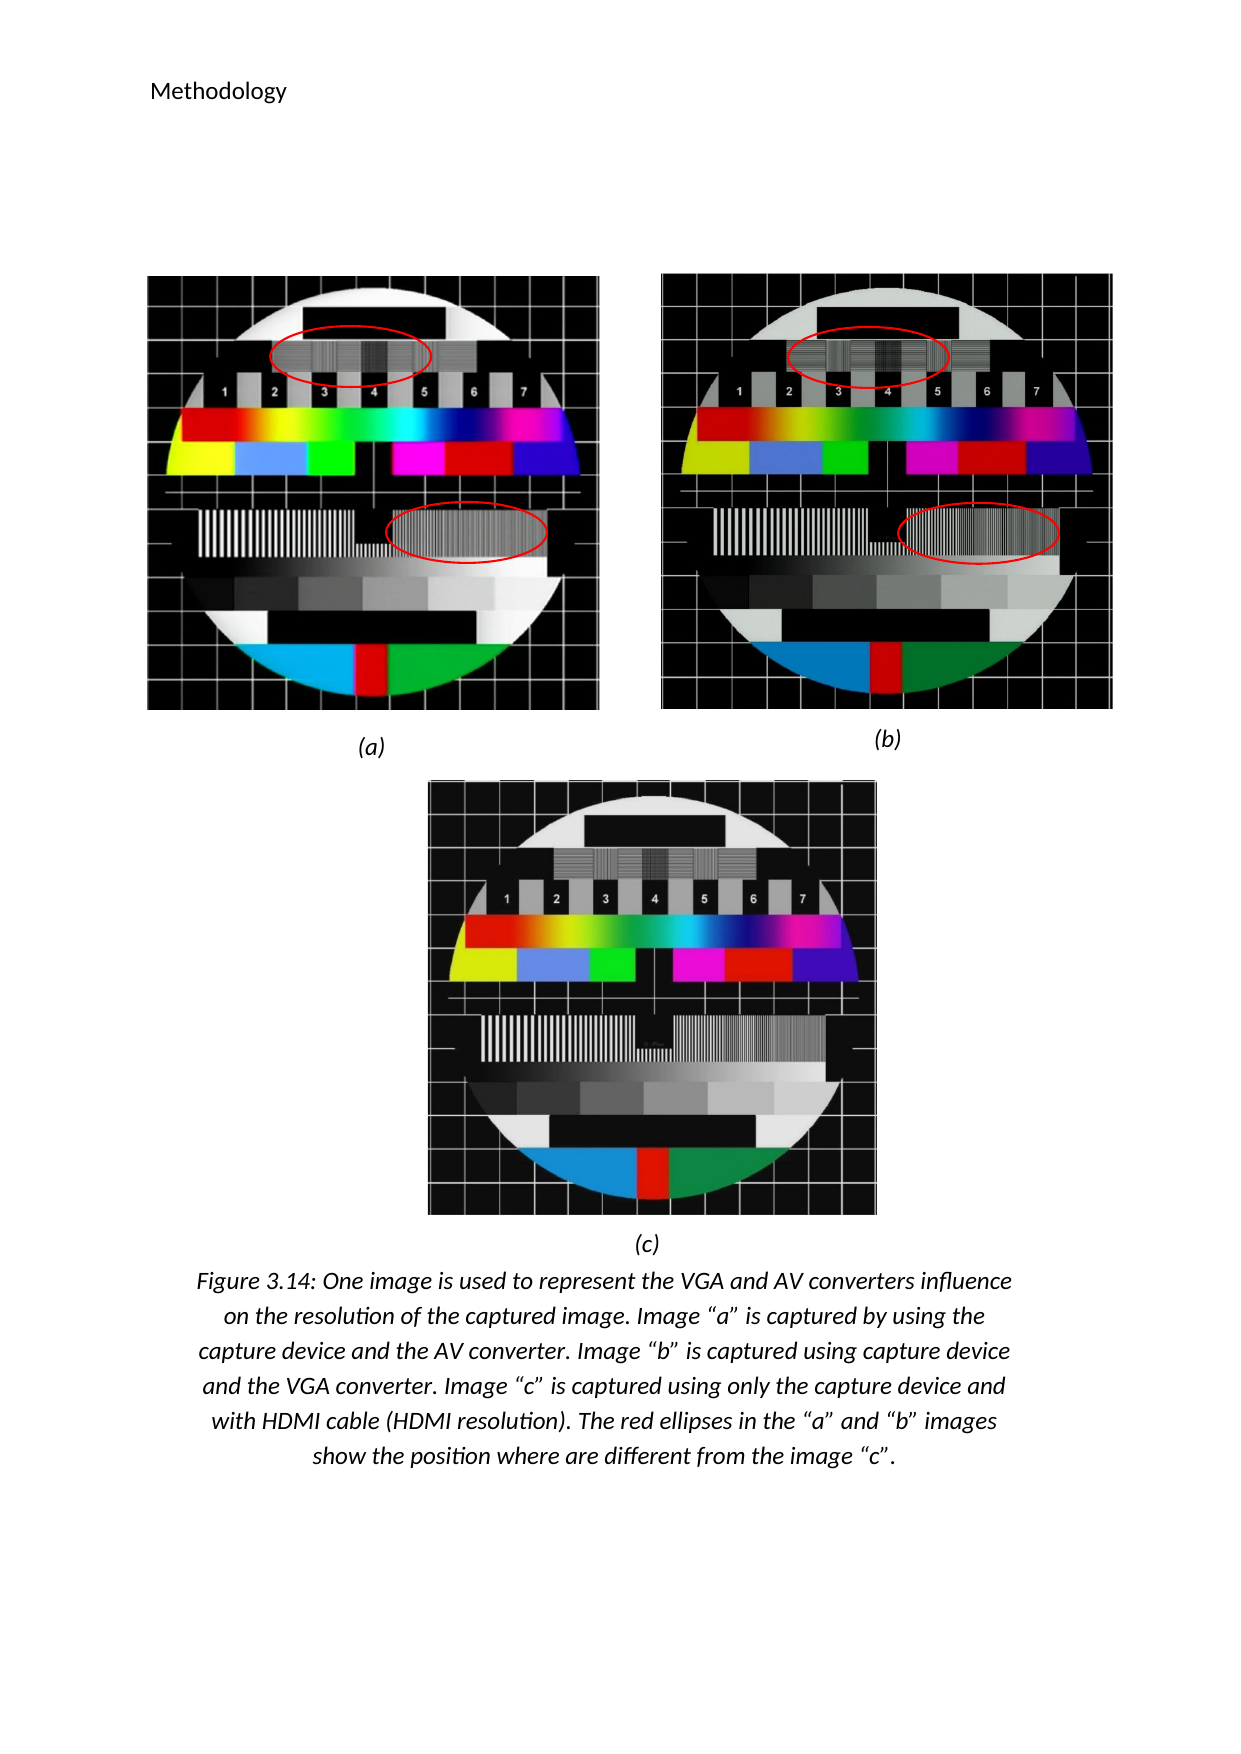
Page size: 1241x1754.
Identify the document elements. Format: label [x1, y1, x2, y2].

picture [661, 273, 1113, 709]
picture [147, 276, 600, 710]
picture [427, 780, 877, 1215]
